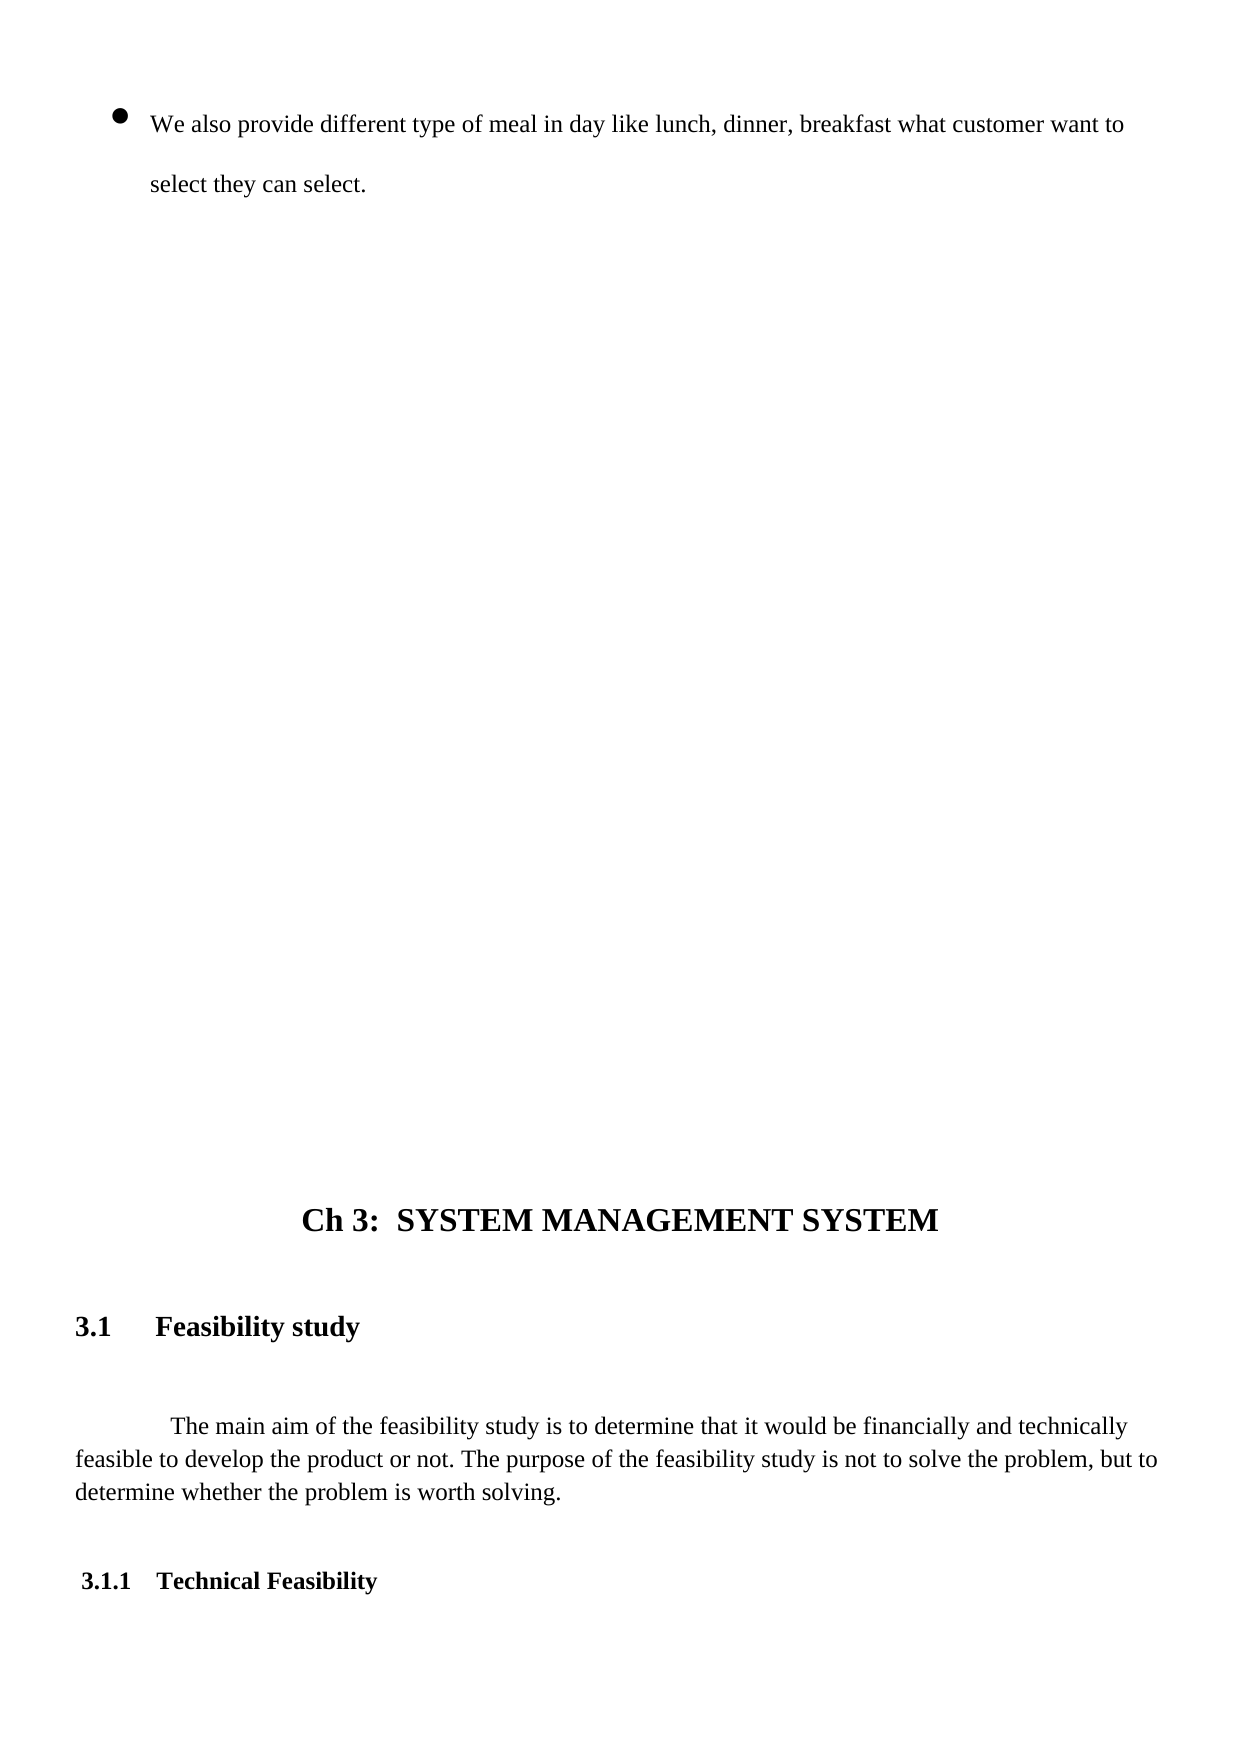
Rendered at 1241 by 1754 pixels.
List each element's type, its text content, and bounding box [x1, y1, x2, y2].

text 3.1 Feasibility study [75, 1309, 1165, 1343]
text Ch 3: SYSTEM MANAGEMENT SYSTEM [75, 1200, 1165, 1238]
text 3.1.1 Technical Feasibility [75, 1566, 1165, 1595]
text The main aim of the feasibility study is to determine that it would be financially and technically feasible to develop the product or not. The purpose of the feasibility study is not to solve the problem, but to determine whether the problem is worth solving. [75, 1411, 1165, 1506]
list We also provide different type of meal in day like lunch, dinner, breakfast what customer want to select they can select. [112, 100, 1165, 203]
